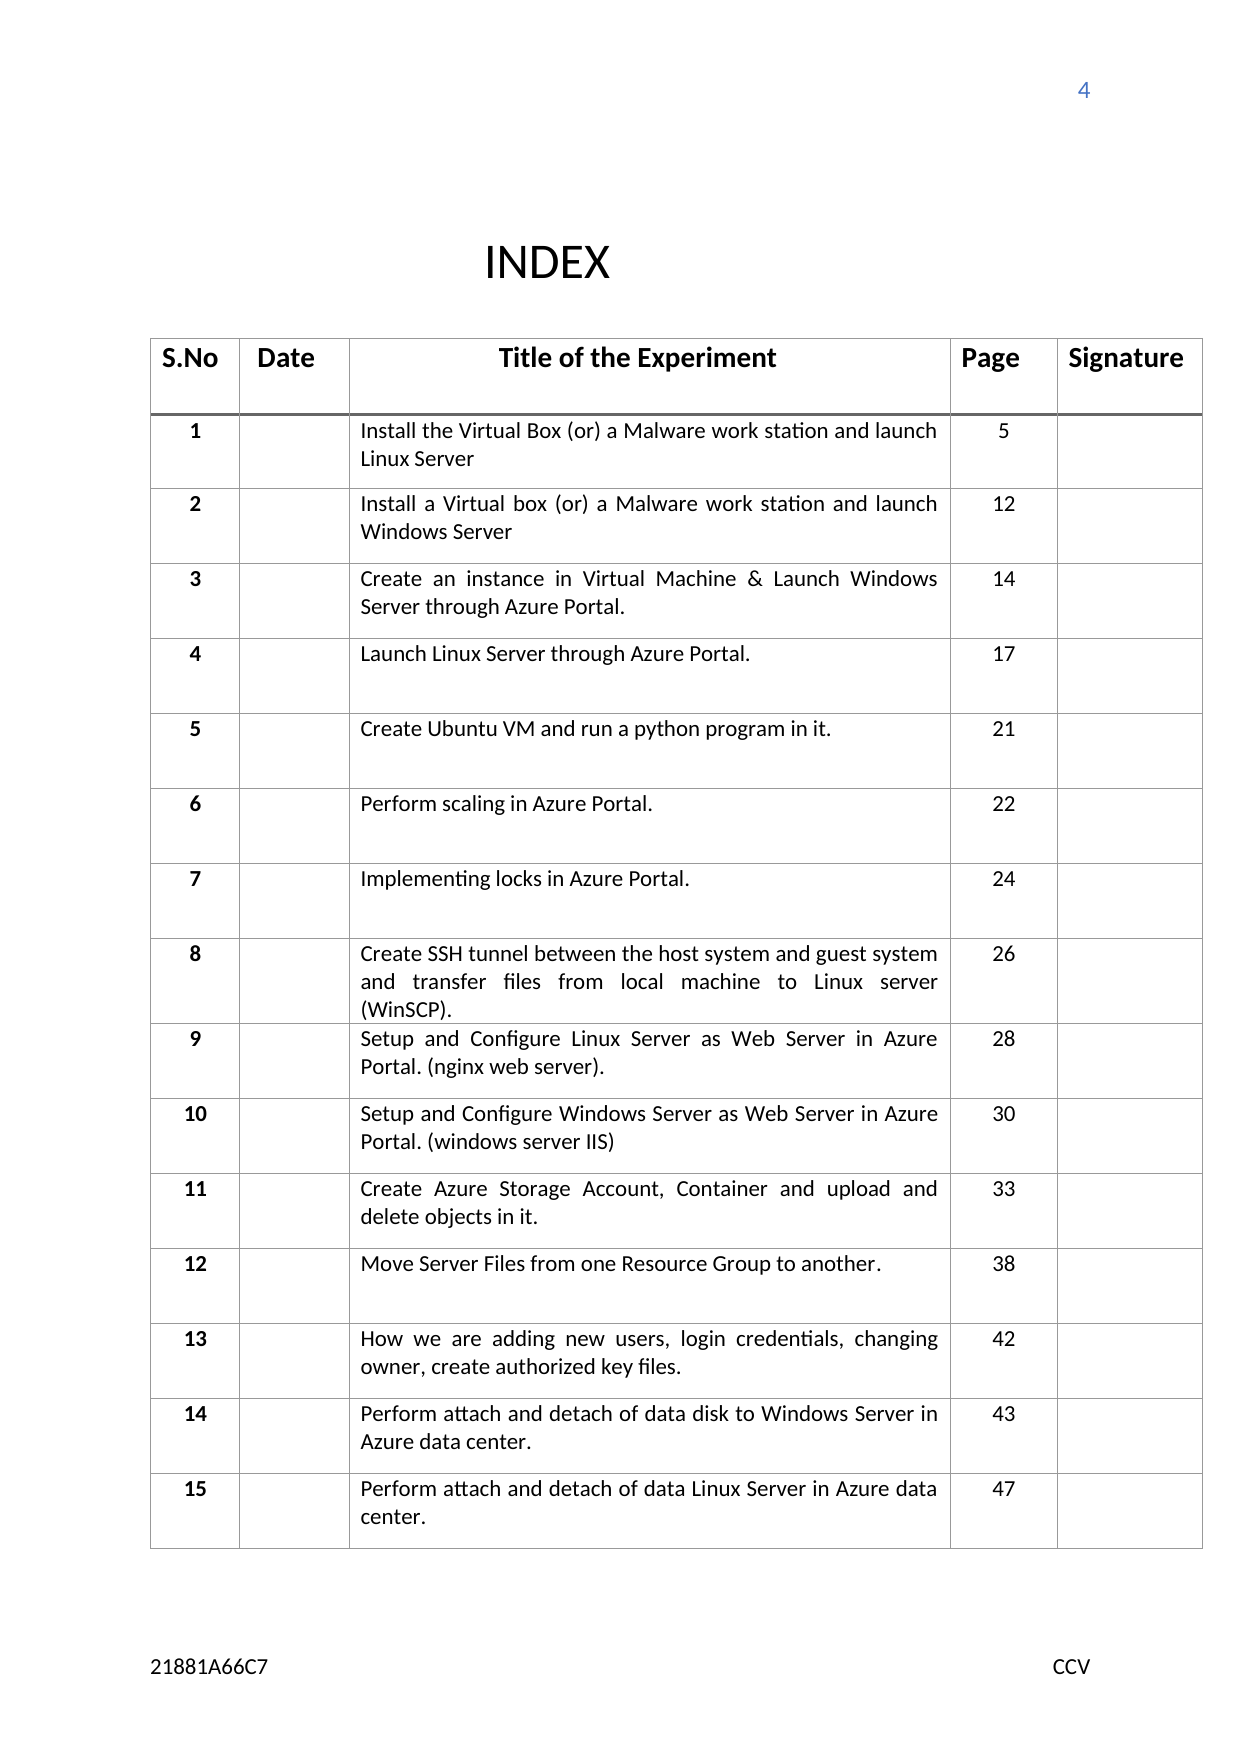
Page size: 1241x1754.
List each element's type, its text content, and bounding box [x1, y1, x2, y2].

table_cell 21 [951, 714, 1057, 788]
table_cell 38 [951, 1249, 1057, 1323]
table_cell 28 [951, 1024, 1057, 1098]
table_cell [1058, 714, 1202, 788]
table_cell [240, 789, 349, 863]
table_cell 6 [151, 789, 239, 863]
table_header Signature [1058, 339, 1202, 413]
table_cell How we are adding new users, login credentials, changing owner, create authorized key files. [350, 1324, 950, 1398]
table_cell 42 [951, 1324, 1057, 1398]
table_cell Move Server Files from one Resource Group to another. [350, 1249, 950, 1323]
table_cell 5 [151, 714, 239, 788]
table_cell 14 [951, 564, 1057, 638]
table_cell [1058, 789, 1202, 863]
table_cell [240, 1024, 349, 1098]
table_cell Perform attach and detach of data Linux Server in Azure data center. [350, 1474, 950, 1548]
table_cell 30 [951, 1099, 1057, 1173]
table_cell 33 [951, 1174, 1057, 1248]
table_cell Perform scaling in Azure Portal. [350, 789, 950, 863]
table_cell [240, 639, 349, 713]
table_cell [240, 864, 349, 938]
table_cell Create Ubuntu VM and run a python program in it. [350, 714, 950, 788]
table_cell 15 [151, 1474, 239, 1548]
table_cell Install the Virtual Box (or) a Malware work station and launch Linux Server [350, 416, 950, 488]
table_cell [1058, 1399, 1202, 1473]
table_header Title of the Experiment [350, 339, 950, 413]
table_cell [240, 564, 349, 638]
table_cell 13 [151, 1324, 239, 1398]
table_cell [240, 489, 349, 563]
table_cell 8 [151, 939, 239, 1023]
table_cell 5 [951, 416, 1057, 488]
table_cell [240, 1249, 349, 1323]
table_cell [1058, 1024, 1202, 1098]
table_header Page [951, 339, 1057, 413]
table_cell 11 [151, 1174, 239, 1248]
table_cell [1058, 864, 1202, 938]
table_cell [1058, 416, 1202, 488]
table_cell 4 [151, 639, 239, 713]
table_cell [240, 714, 349, 788]
table_cell [240, 939, 349, 1023]
table_cell [1058, 1174, 1202, 1248]
table_cell Install a Virtual box (or) a Malware work station and launch Windows Server [350, 489, 950, 563]
table_cell [1058, 564, 1202, 638]
table_cell Setup and Configure Windows Server as Web Server in Azure Portal. (windows server IIS) [350, 1099, 950, 1173]
table_cell 14 [151, 1399, 239, 1473]
table_cell [240, 1474, 349, 1548]
table_cell [1058, 639, 1202, 713]
table_cell 47 [951, 1474, 1057, 1548]
table_cell 43 [951, 1399, 1057, 1473]
table_cell [1058, 1324, 1202, 1398]
table_cell [1058, 1249, 1202, 1323]
table_cell Implementing locks in Azure Portal. [350, 864, 950, 938]
table_cell 7 [151, 864, 239, 938]
table_cell Launch Linux Server through Azure Portal. [350, 639, 950, 713]
table_cell 1 [151, 416, 239, 488]
table_cell Perform attach and detach of data disk to Windows Server in Azure data center. [350, 1399, 950, 1473]
table_cell Setup and Configure Linux Server as Web Server in Azure Portal. (nginx web server). [350, 1024, 950, 1098]
text INDEX [187, 229, 1090, 291]
table_cell 12 [151, 1249, 239, 1323]
table_cell 10 [151, 1099, 239, 1173]
table_cell [1058, 1099, 1202, 1173]
table_cell [1058, 489, 1202, 563]
table_cell [240, 1324, 349, 1398]
table_cell 3 [151, 564, 239, 638]
table_cell 9 [151, 1024, 239, 1098]
table_cell [240, 1399, 349, 1473]
table_cell [1058, 1474, 1202, 1548]
table_header S.No [151, 339, 239, 413]
table_cell 12 [951, 489, 1057, 563]
table_cell Create SSH tunnel between the host system and guest system and transfer files from local machine to Linux server (WinSCP). [350, 939, 950, 1023]
table_cell [1058, 939, 1202, 1023]
table_cell [240, 1174, 349, 1248]
table_cell [240, 416, 349, 488]
table_cell Create an instance in Virtual Machine & Launch Windows Server through Azure Portal. [350, 564, 950, 638]
table_cell [240, 1099, 349, 1173]
table_cell 2 [151, 489, 239, 563]
table_cell 22 [951, 789, 1057, 863]
table_cell Create Azure Storage Account, Container and upload and delete objects in it. [350, 1174, 950, 1248]
table_cell 24 [951, 864, 1057, 938]
table_header Date [240, 339, 349, 413]
table_cell 17 [951, 639, 1057, 713]
table_cell 26 [951, 939, 1057, 1023]
